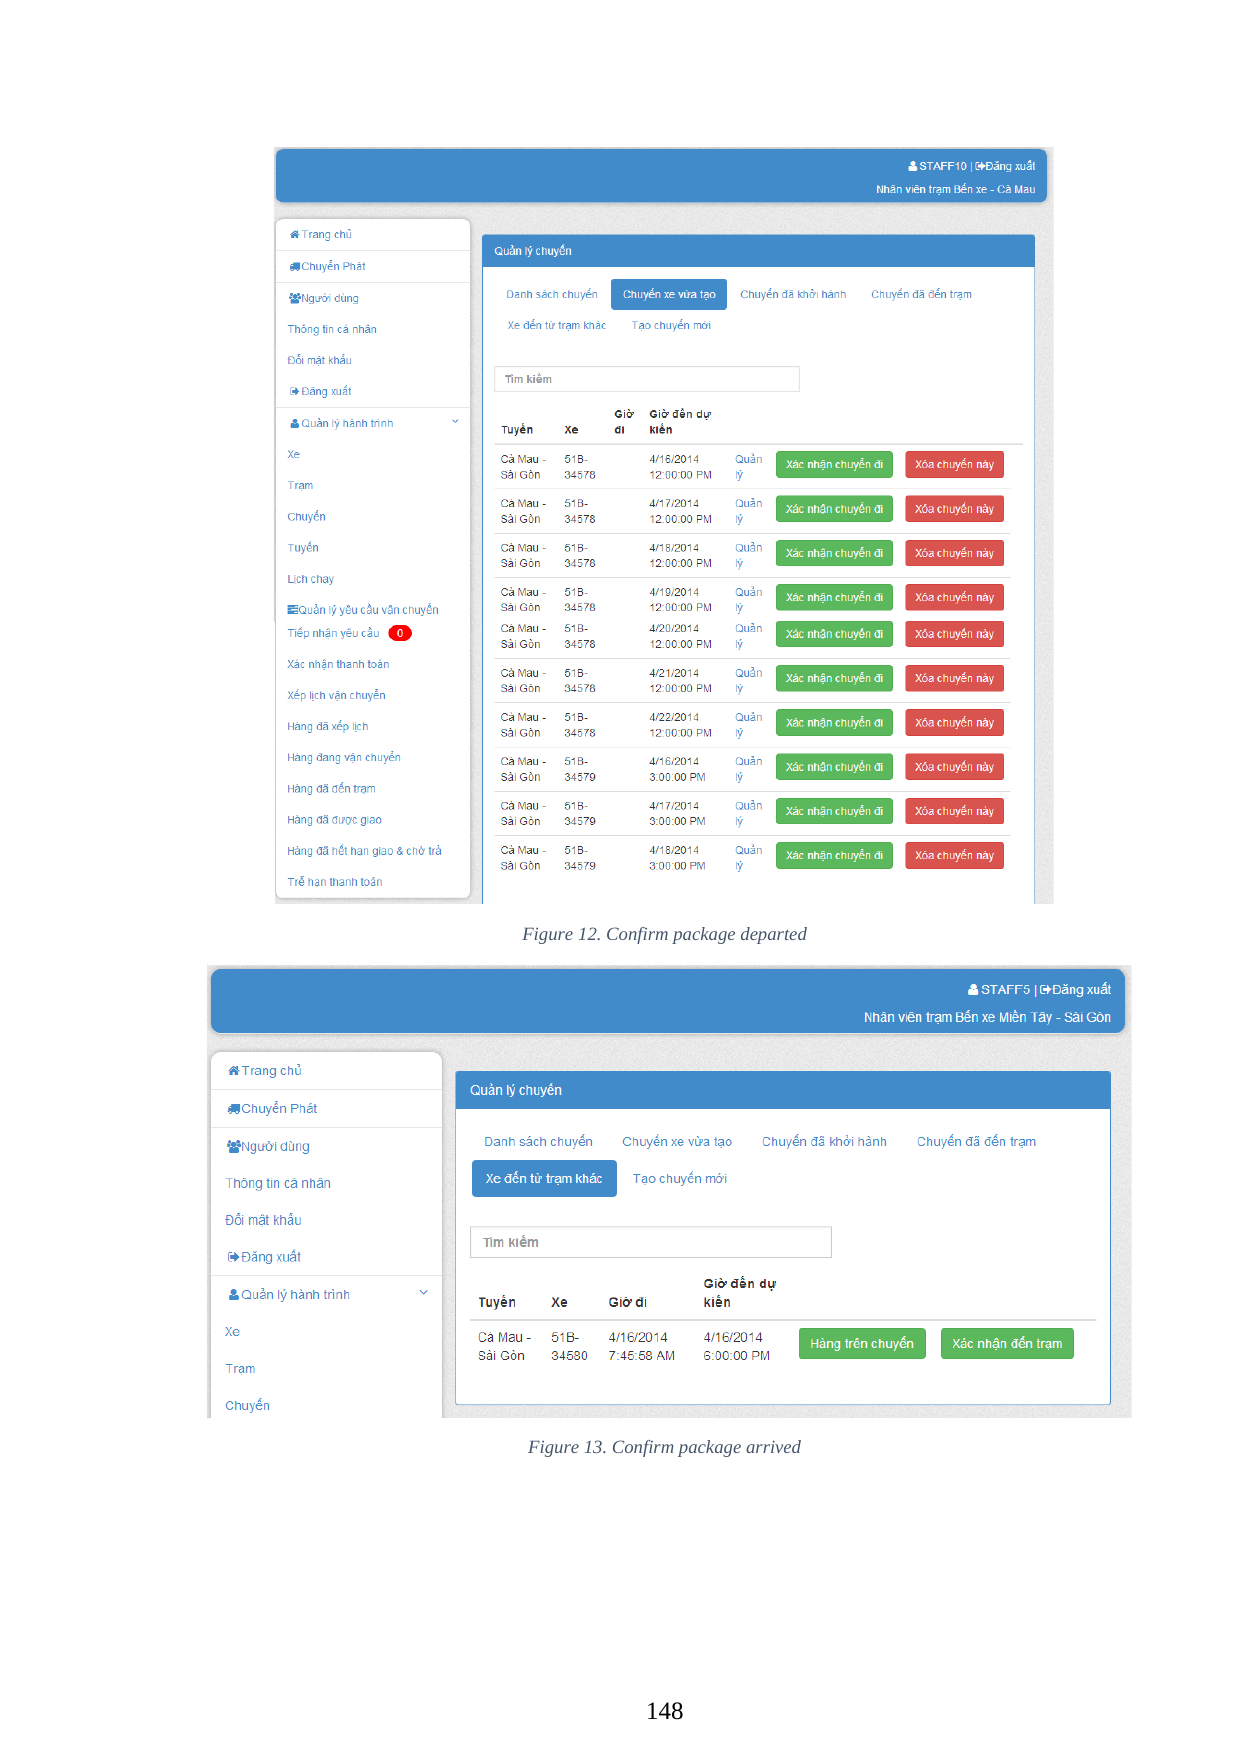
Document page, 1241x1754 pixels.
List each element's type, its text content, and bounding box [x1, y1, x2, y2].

picture [206, 965, 1132, 1418]
picture [273, 147, 1056, 904]
